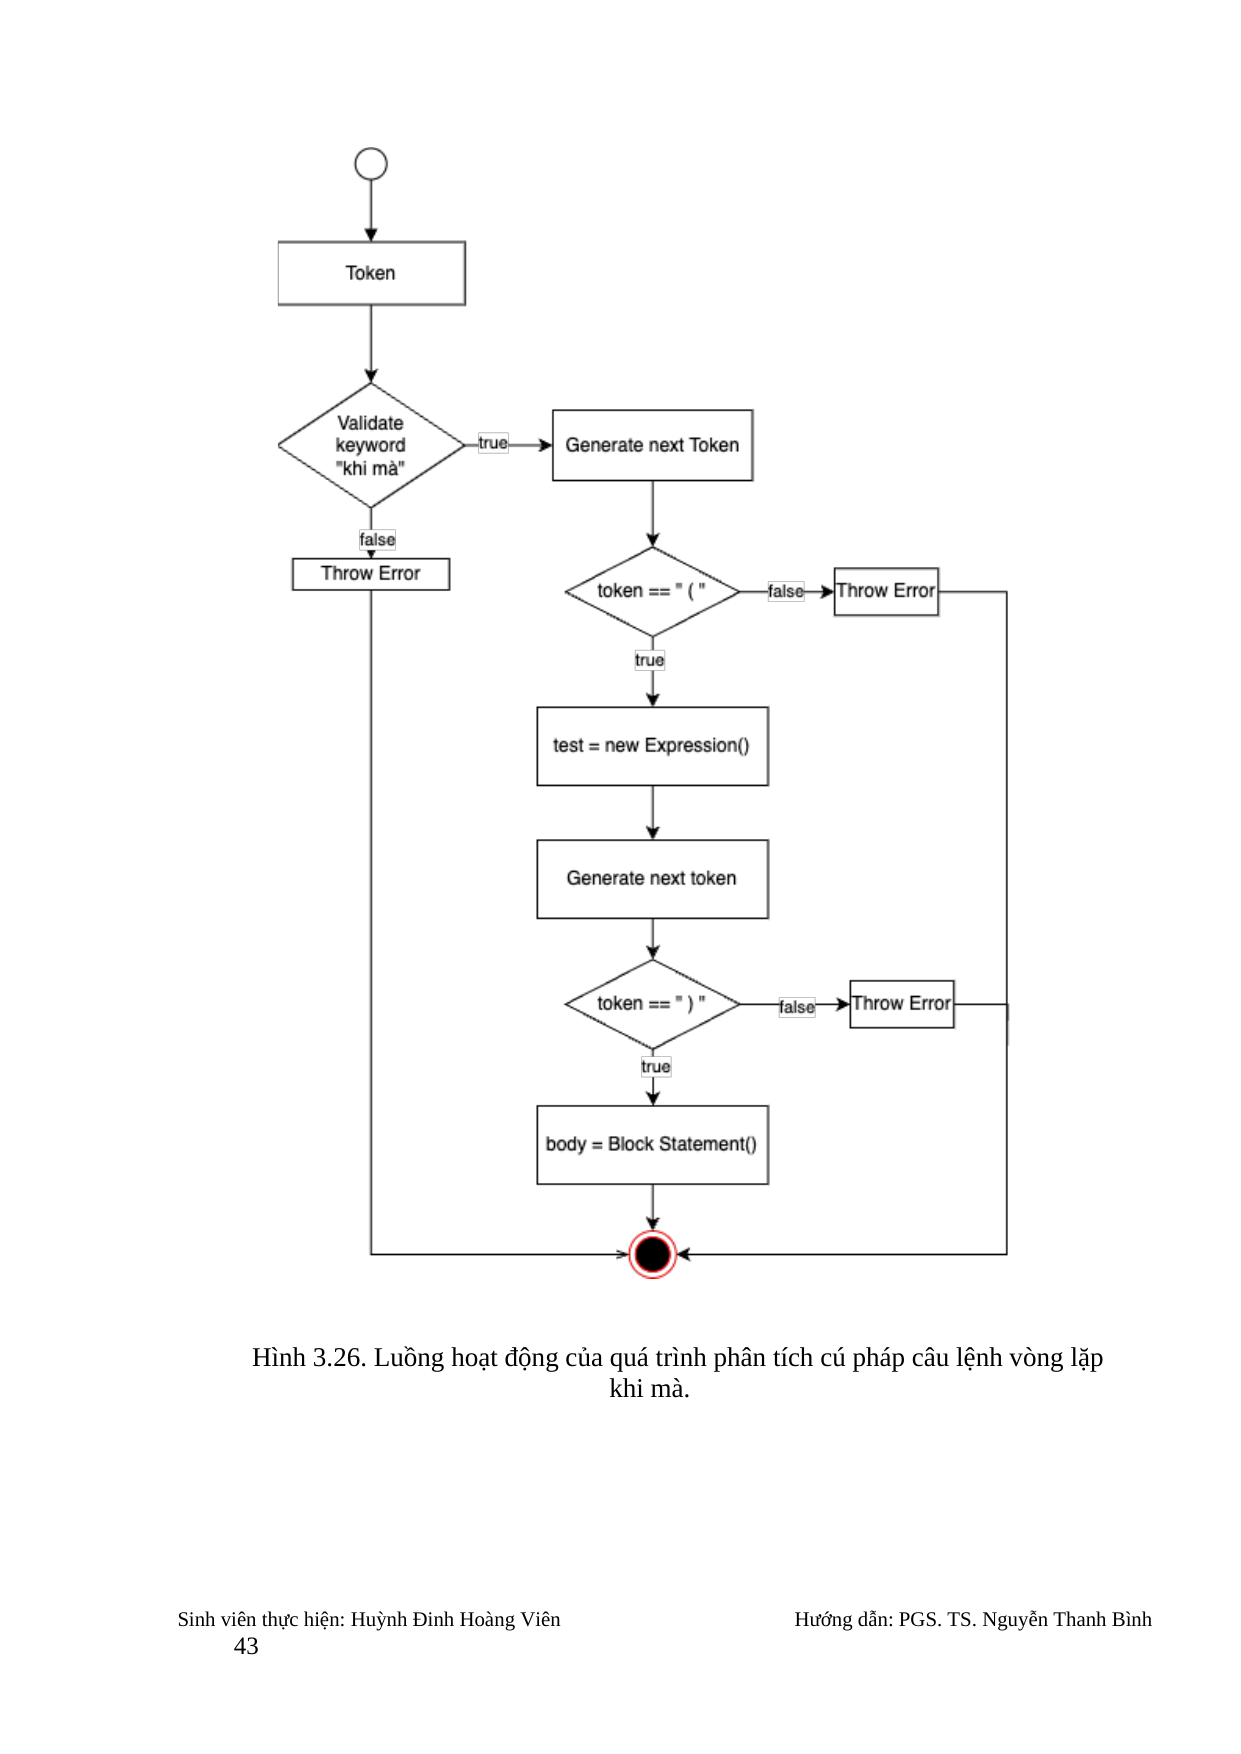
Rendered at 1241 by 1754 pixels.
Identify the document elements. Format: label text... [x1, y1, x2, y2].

text Hình 3.26. Luồng hoạt động của quá trình phân tích cú pháp câu lệnh vòng lặp khi mà. [177, 1341, 1122, 1403]
picture [277, 147, 1022, 1279]
